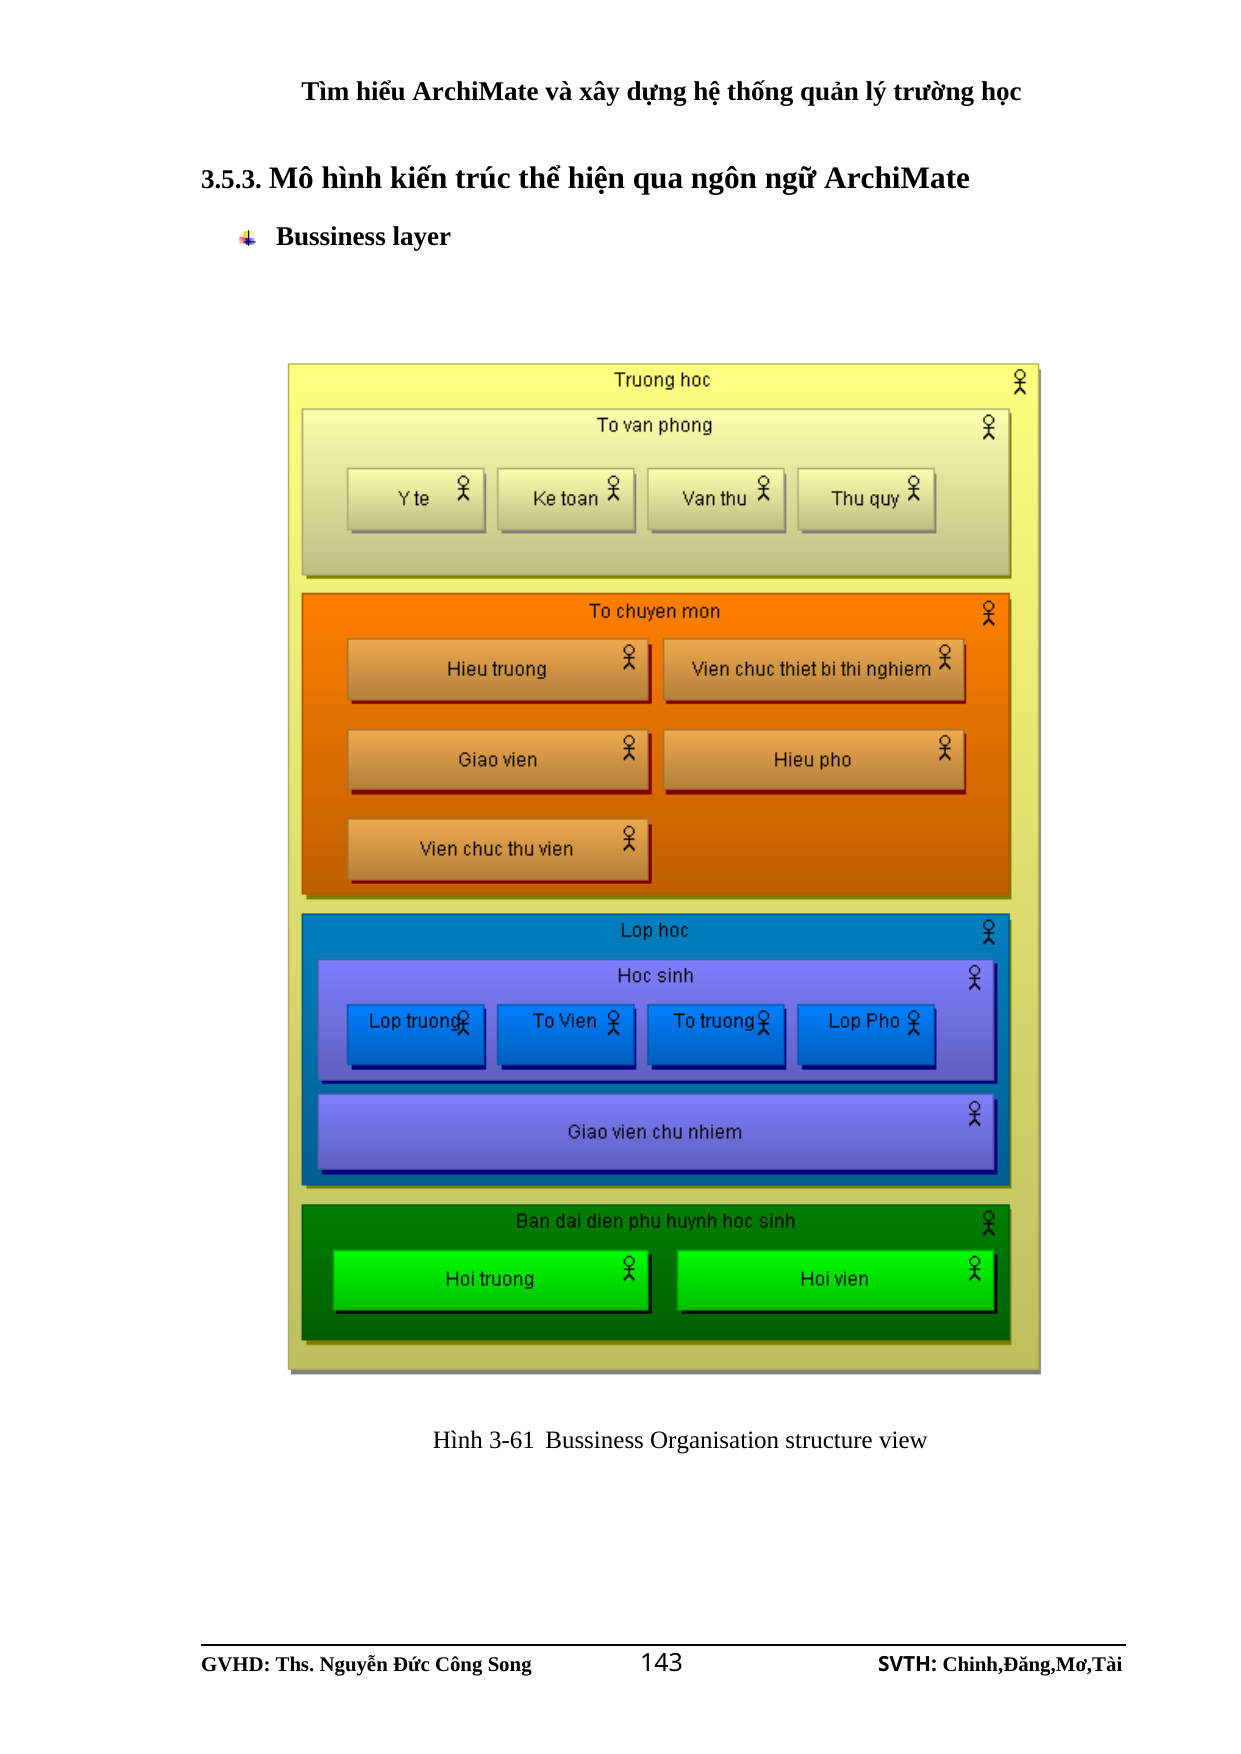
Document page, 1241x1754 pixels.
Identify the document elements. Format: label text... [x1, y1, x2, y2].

text Bussiness Organisation structure view [238, 1425, 1122, 1454]
text Bussiness layer [238, 220, 1122, 252]
picture [255, 332, 1068, 1400]
picture [239, 229, 256, 246]
list Mô hình kiến trúc thể hiện qua ngôn ngữ ArchiMate [201, 159, 1122, 195]
